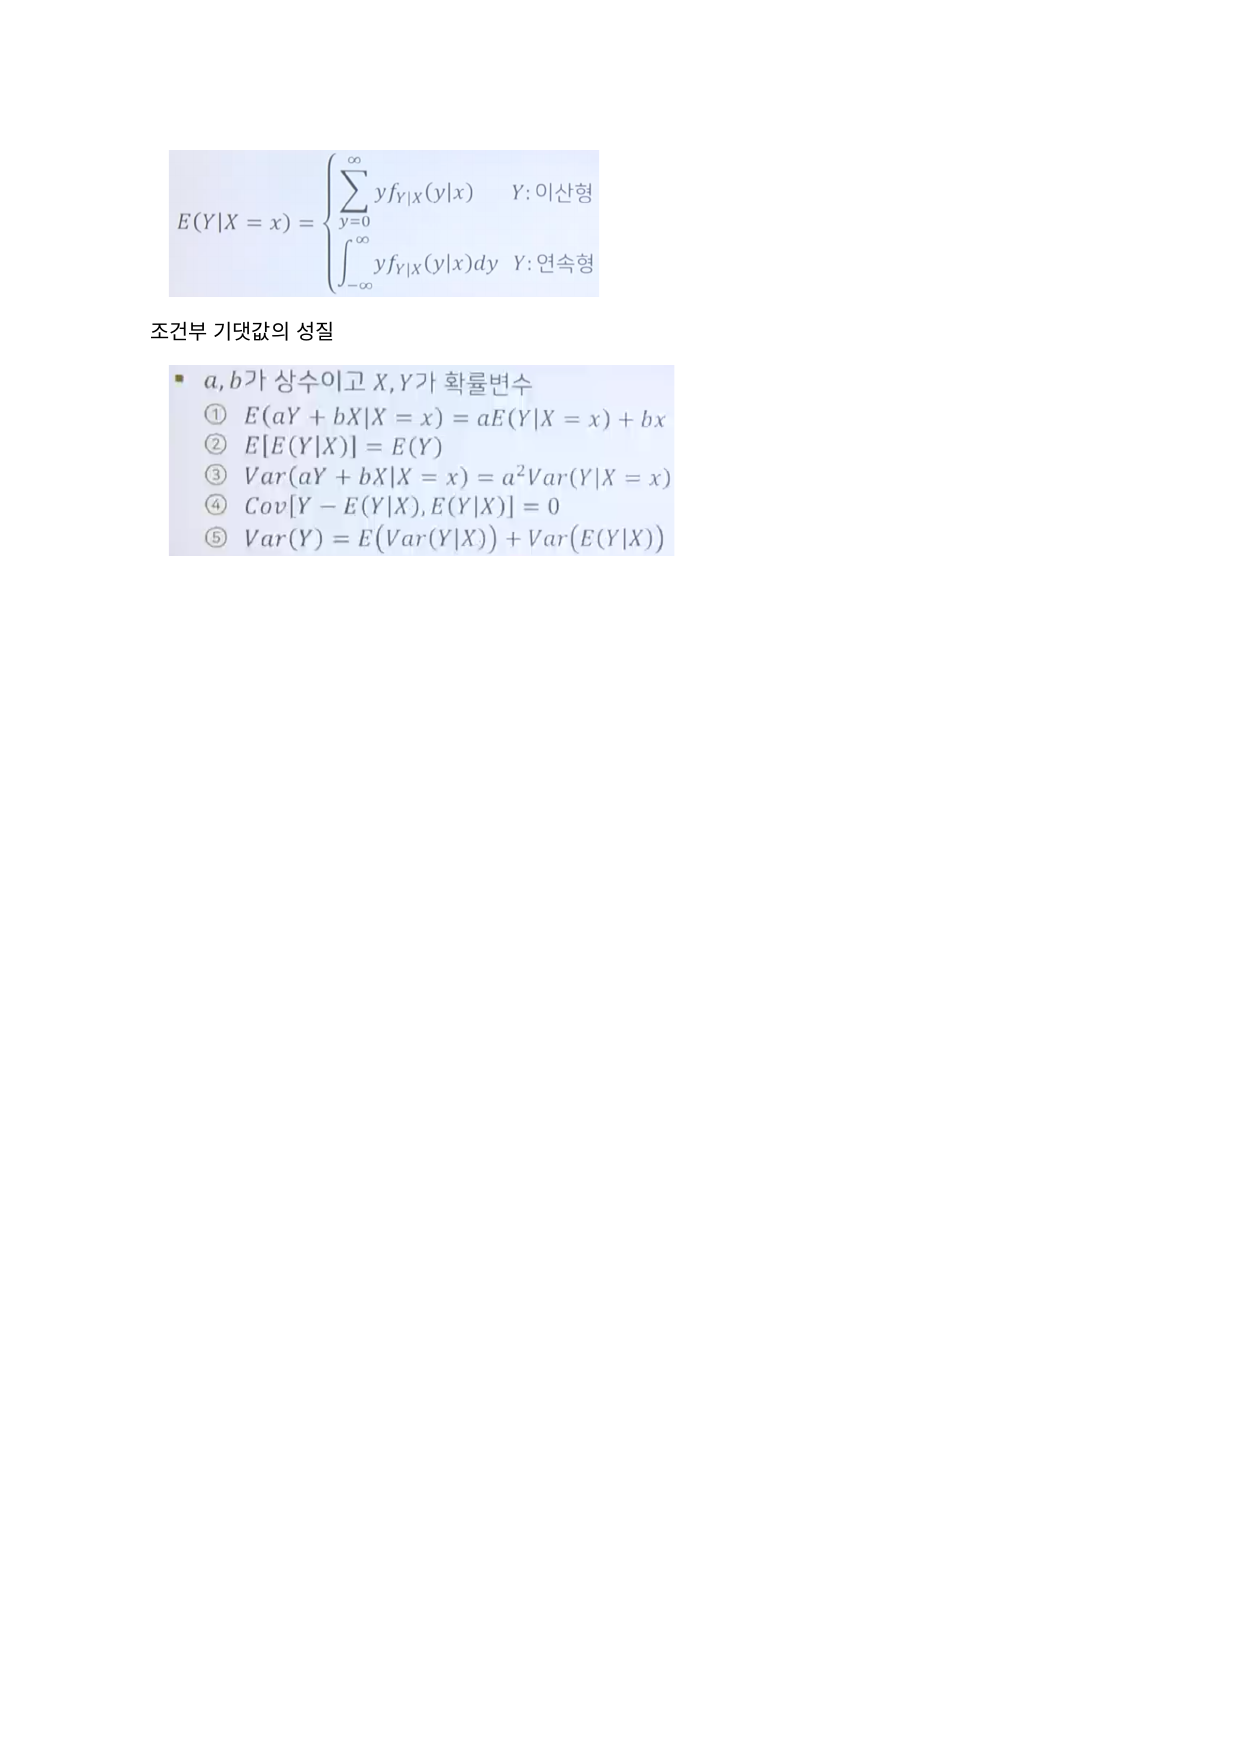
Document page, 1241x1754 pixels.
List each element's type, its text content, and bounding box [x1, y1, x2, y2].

text 조건부 기댓값의 성질 [150, 316, 1090, 346]
